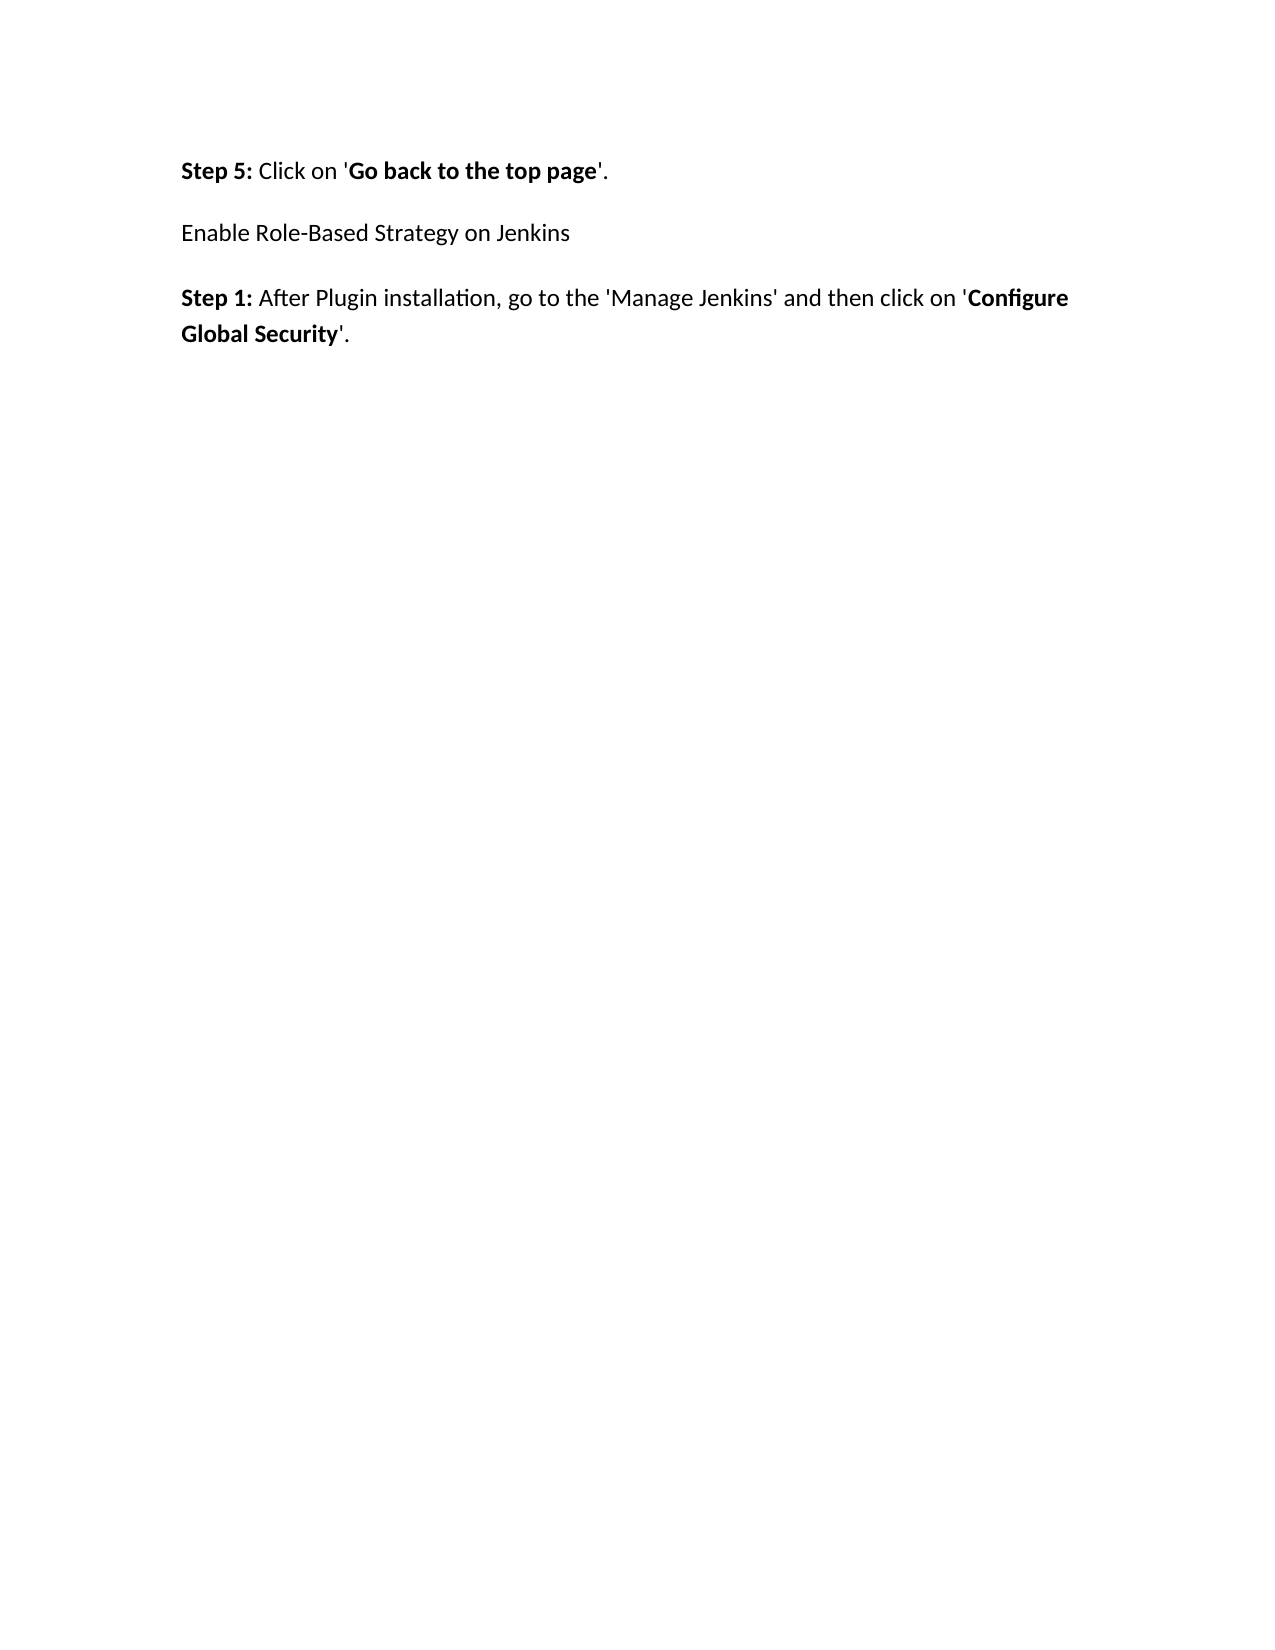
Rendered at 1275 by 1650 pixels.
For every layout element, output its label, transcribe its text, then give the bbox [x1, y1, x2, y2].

text Step 5: Click on 'Go back to the top page'. [181, 150, 1125, 186]
text Step 1: After Plugin installation, go to the 'Manage Jenkins' and then click on 'Configure Global Security'. [181, 277, 1125, 349]
subtitle Enable Role-Based Strategy on Jenkins [181, 215, 1125, 248]
